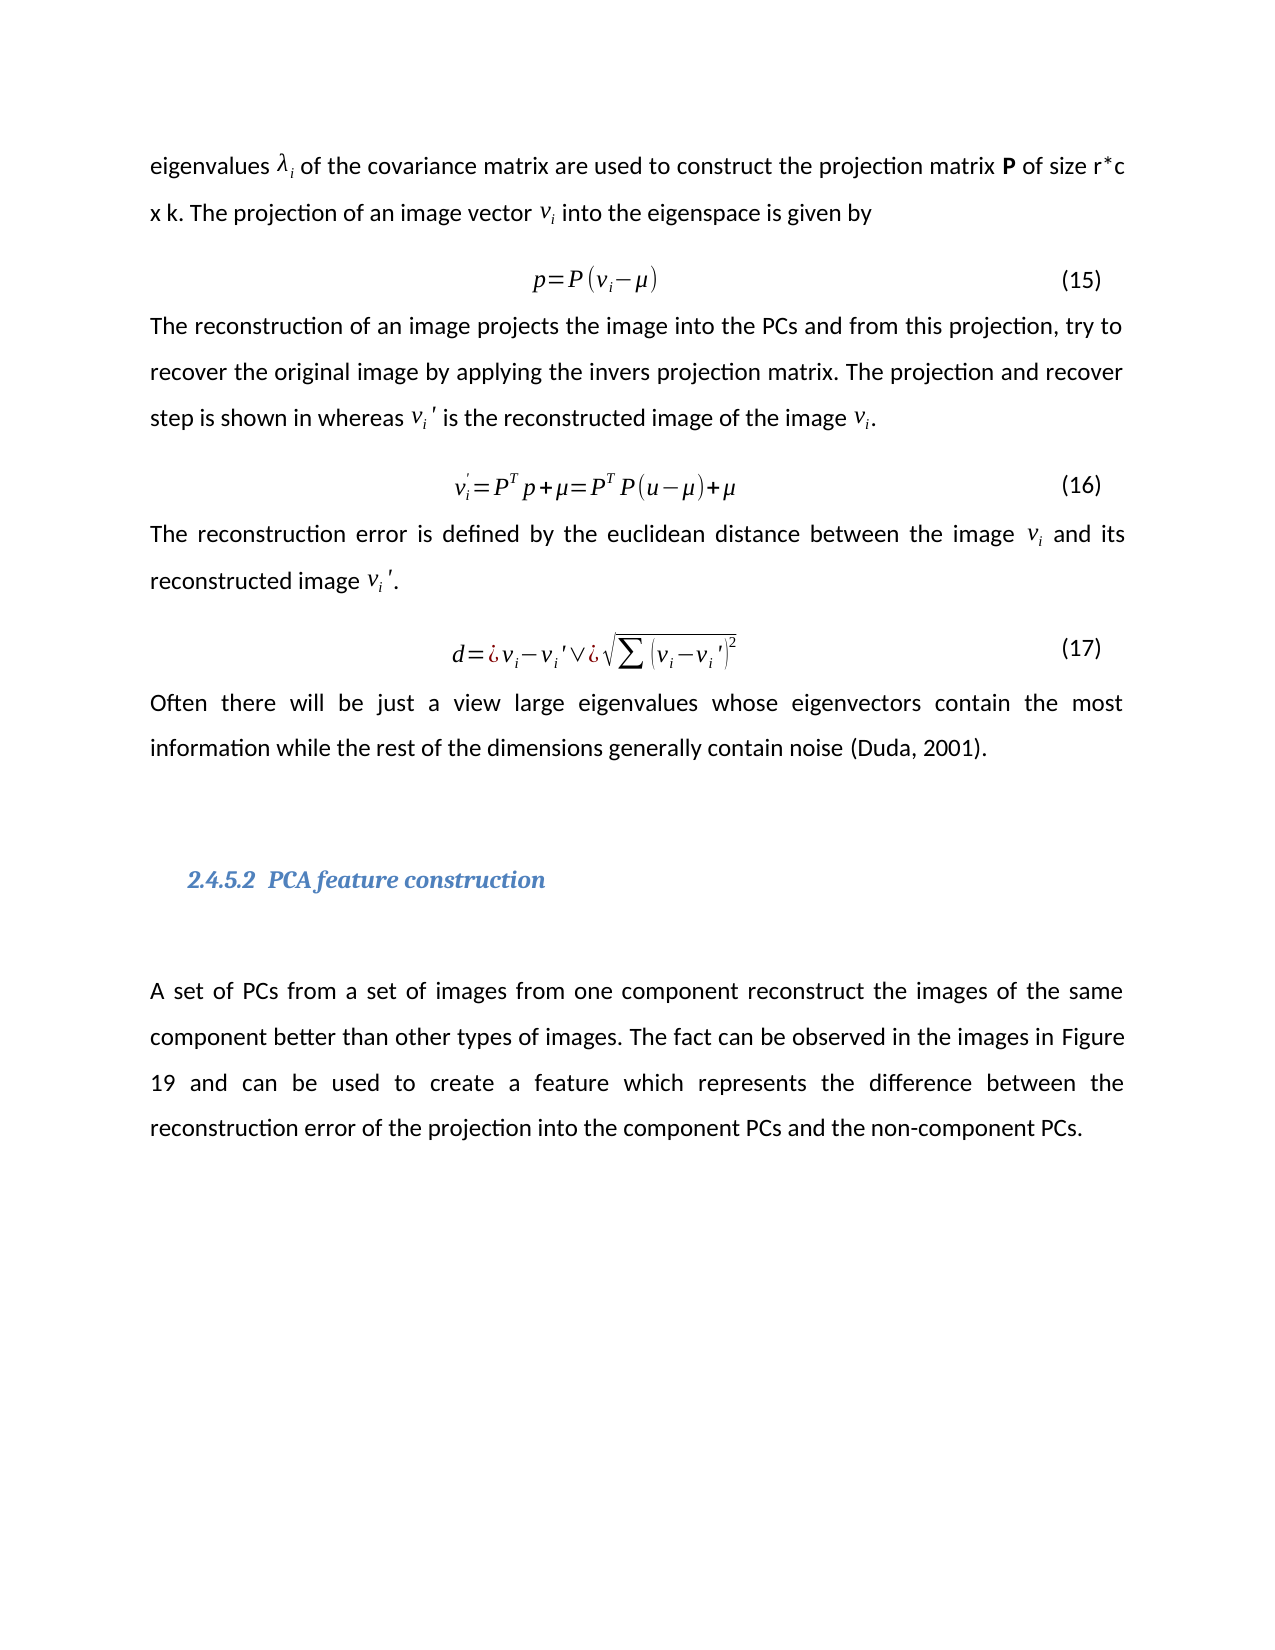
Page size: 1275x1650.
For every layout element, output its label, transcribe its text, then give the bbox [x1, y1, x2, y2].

text The reconstruction of an image projects the image into the PCs and from this projection, try to recover the original image by applying the invers projection matrix. The projection and recover step is shown in whereas is the reconstructed image of the image . [150, 310, 1125, 433]
table_header [139, 264, 1050, 310]
table_header [139, 632, 1050, 687]
text The reconstruction error is defined by the euclidean distance between the image and its reconstructed image . [150, 518, 1125, 596]
text A set of PCs from a set of images from one component reconstruct the images of the same component better than other types of images. The fact can be observed in the images in Figure 19 and can be used to create a feature which represents the difference between the reconstruction error of the projection into the component PCs and the non-component PCs. [150, 975, 1125, 1143]
subtitle PCA feature construction [187, 866, 1125, 894]
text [150, 150, 1125, 228]
table_header [139, 469, 1050, 518]
text Often there will be just a view large eigenvalues whose eigenvectors contain the most information while the rest of the dimensions generally contain noise . [150, 687, 1125, 763]
